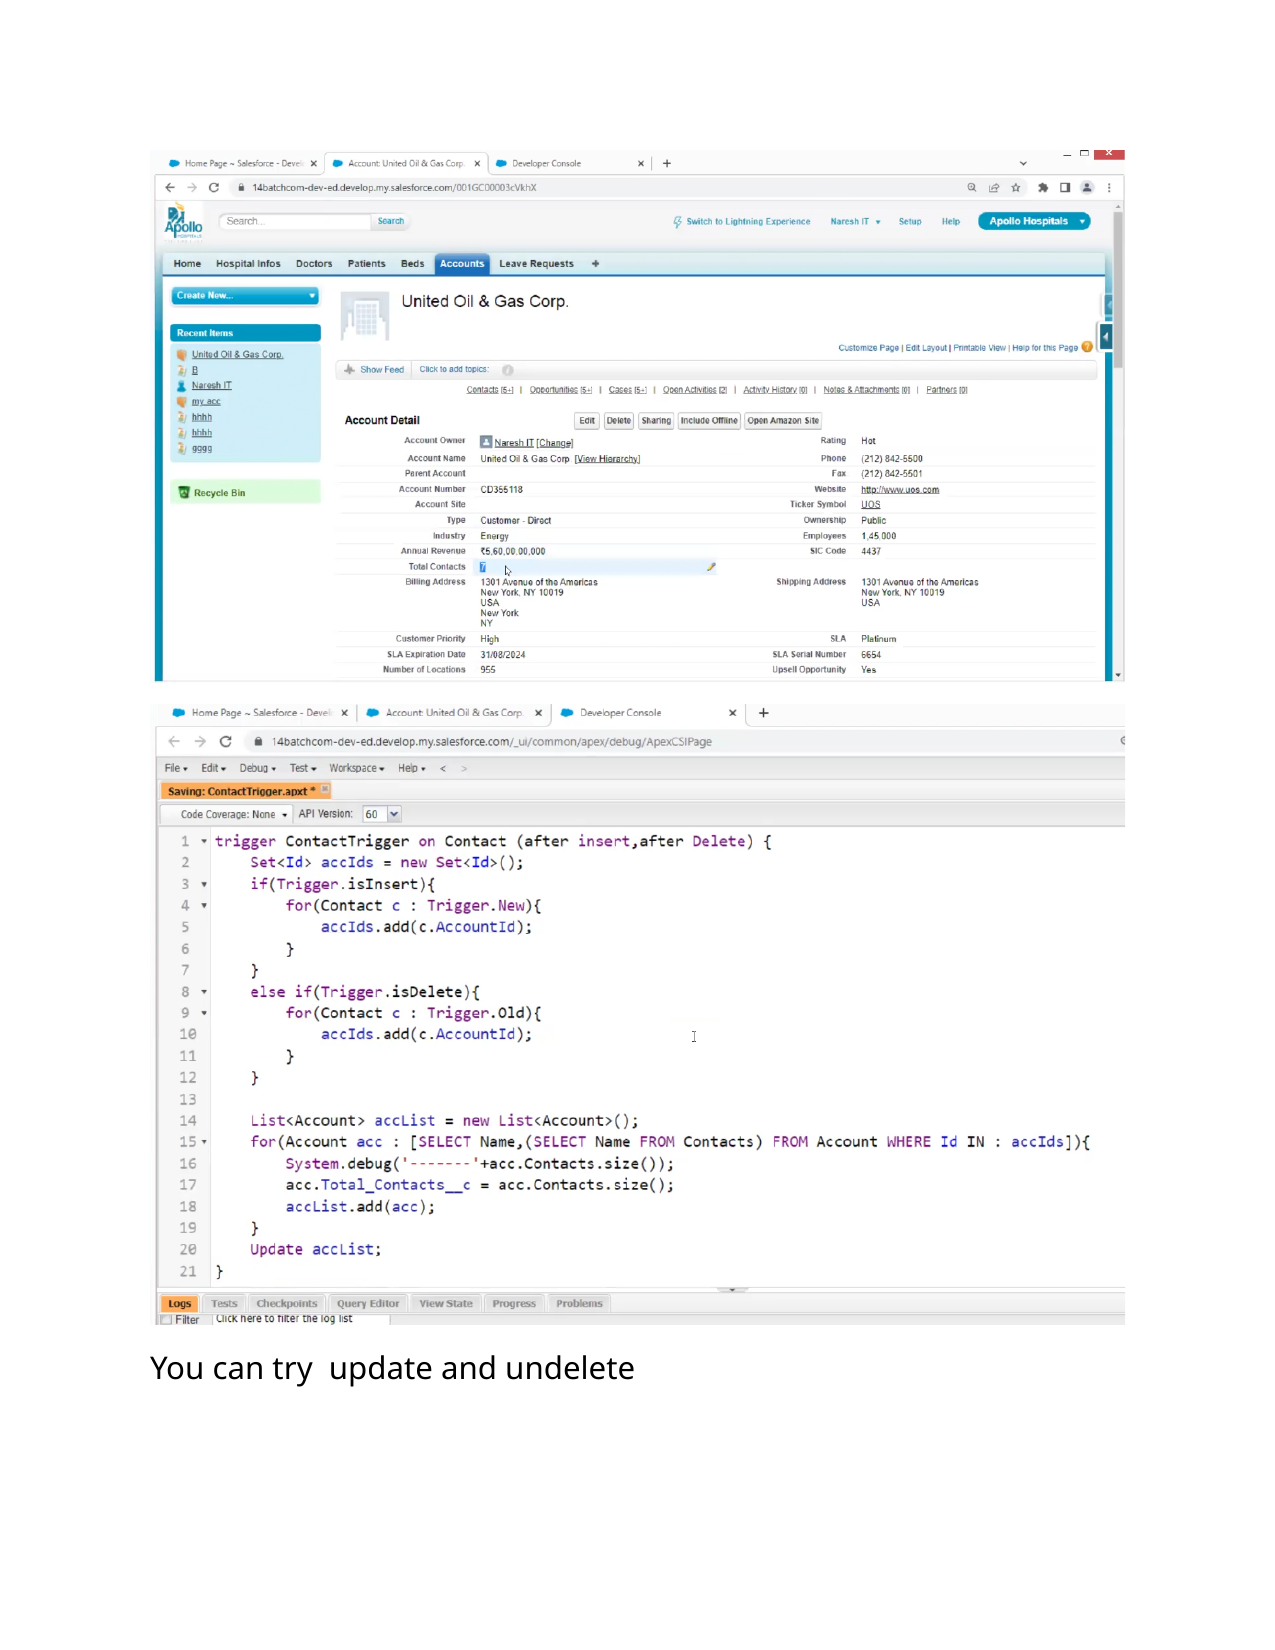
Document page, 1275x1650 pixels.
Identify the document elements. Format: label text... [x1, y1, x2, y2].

picture [150, 704, 1125, 1325]
text You can try update and undelete [150, 1346, 1125, 1388]
picture [150, 150, 1125, 683]
